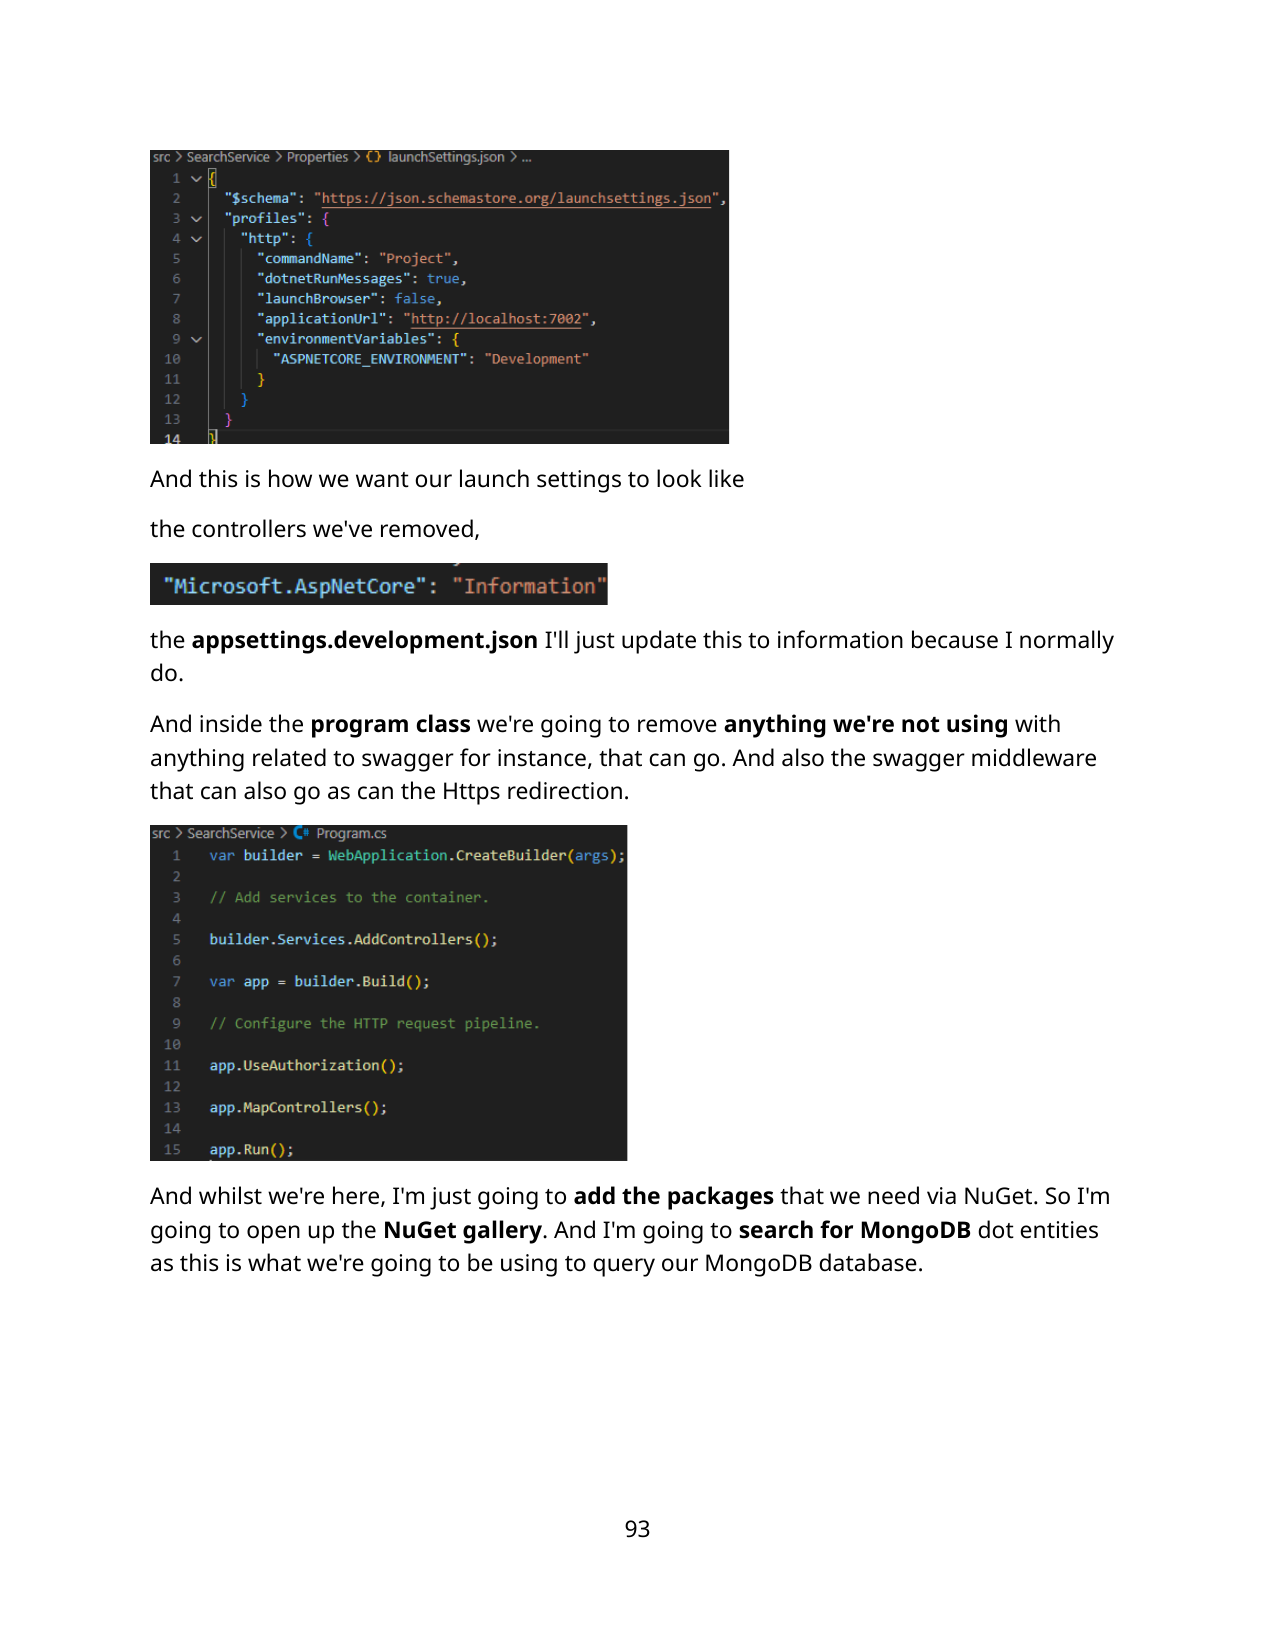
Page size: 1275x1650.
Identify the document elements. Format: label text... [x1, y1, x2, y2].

text And this is how we want our launch settings to look like [150, 463, 1125, 494]
picture [150, 563, 608, 605]
text the controllers we've removed, [150, 513, 1125, 544]
text And whilst we're here, I'm just going to add the packages that we need via NuGet. So I'm going to open up the NuGet gallery. And I'm going to search for MongoDB dot entities as this is what we're going to be using to query our MongoDB database. [150, 1180, 1125, 1279]
picture [150, 825, 628, 1161]
picture [150, 150, 730, 444]
text the appsettings.development.json I'll just update this to information because I normally do. [150, 623, 1125, 688]
text And inside the program class we're going to remove anything we're not using with anything related to swagger for instance, that can go. And also the swagger middleware that can also go as can the Https redirection. [150, 708, 1125, 806]
